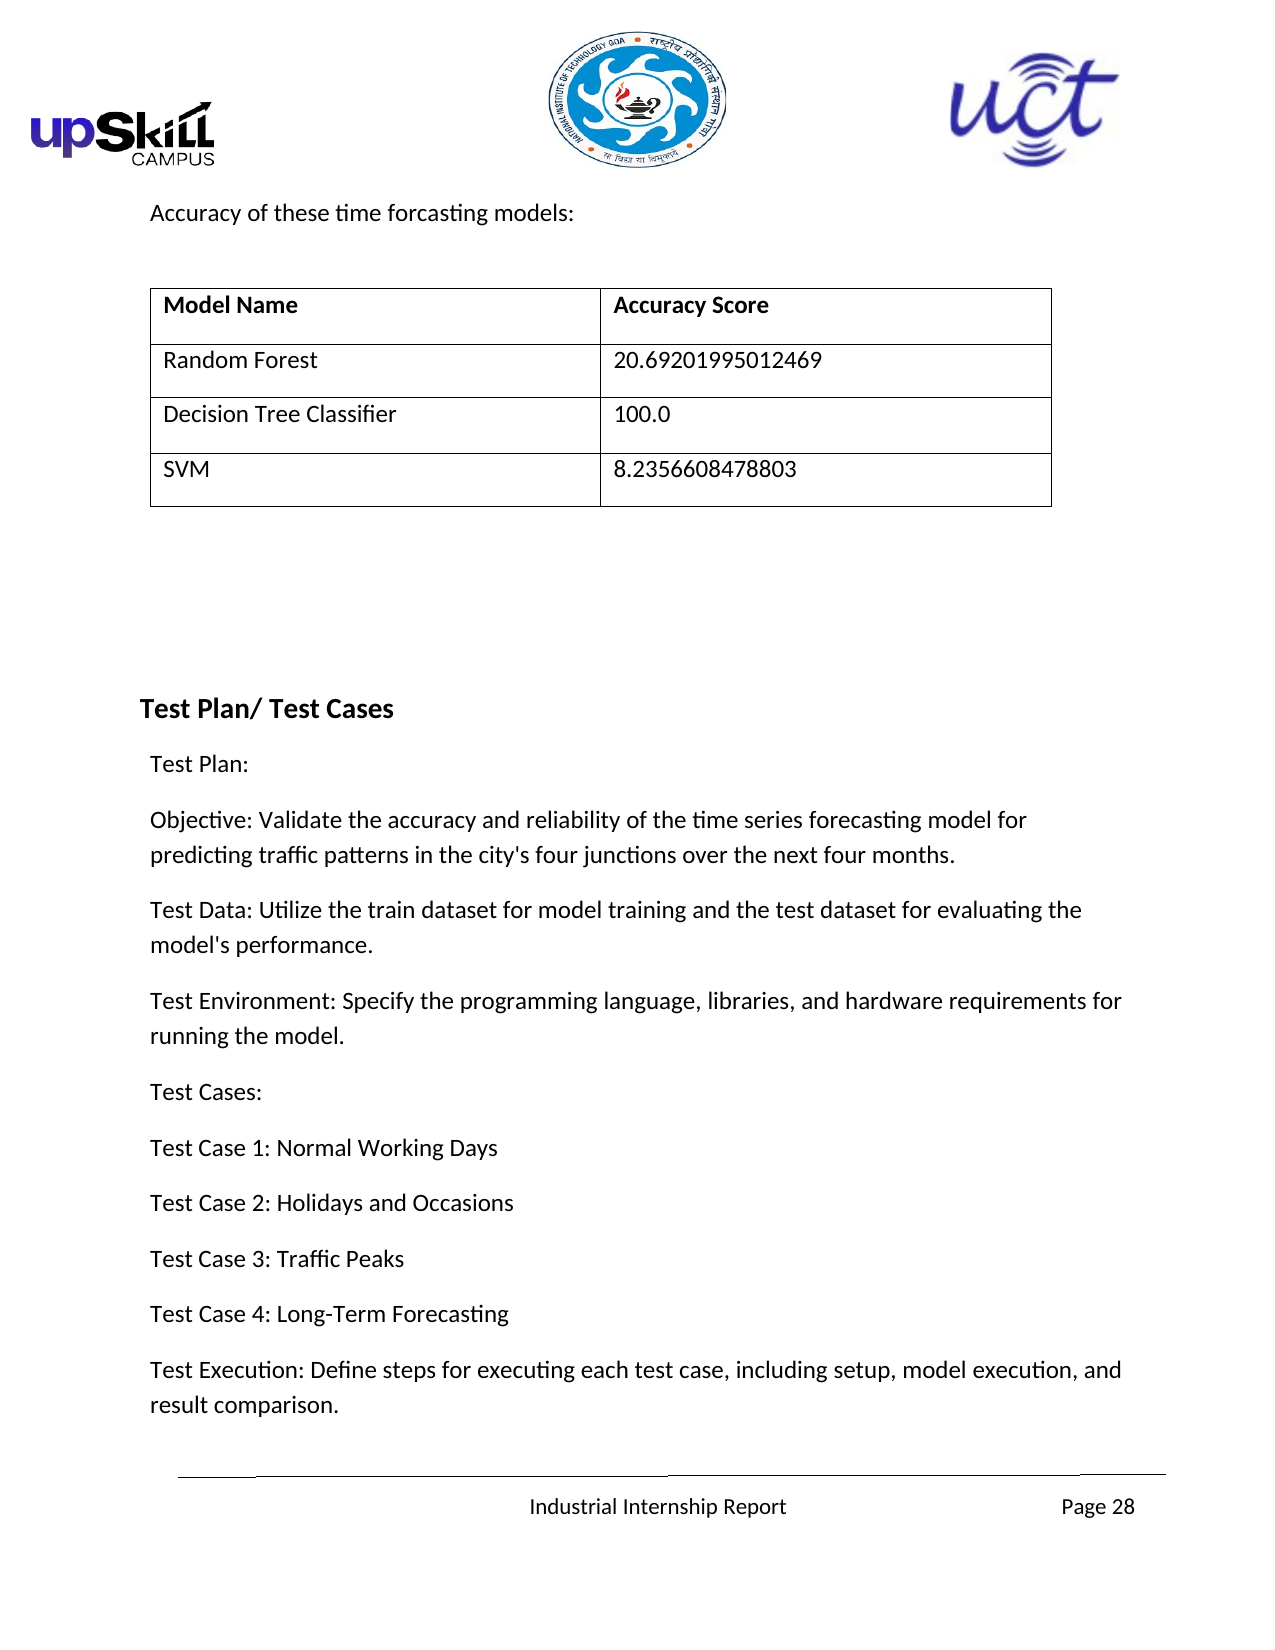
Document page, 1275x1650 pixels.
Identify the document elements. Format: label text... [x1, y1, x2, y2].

text Test Data: Utilize the train dataset for model training and the test dataset for evaluating the model's performance. [150, 895, 1085, 960]
table_header Accuracy Score [601, 289, 1051, 343]
table_cell 20.69201995012469 [601, 345, 1051, 397]
table_cell Random Forest [151, 345, 600, 397]
text Test Plan: [150, 748, 1269, 778]
text Test Environment: Specify the programming language, libraries, and hardware requirements for running the model. [150, 986, 1123, 1051]
picture [950, 52, 1120, 169]
subtitle Test Plan/ Test Cases [102, 690, 1269, 726]
table_header Model Name [151, 289, 600, 343]
text Test Cases: [150, 1076, 1269, 1106]
text Test Execution: Define steps for executing each test case, including setup, model execution, and result comparison. [150, 1354, 1123, 1420]
picture [548, 31, 727, 168]
text Test Case 1: Normal Working Days Test Case 2: Holidays and Occasions Test Case 3: Traffic Peaks [150, 1132, 514, 1273]
table_cell Decision Tree Classifier [151, 398, 600, 452]
table_cell 8.2356608478803 [601, 454, 1051, 506]
picture [31, 101, 215, 166]
table_cell 100.0 [601, 398, 1051, 452]
text Test Case 4: Long-Term Forecasting [150, 1298, 1269, 1329]
table_cell SVM [151, 454, 600, 506]
text Objective: Validate the accuracy and reliability of the time series forecasting model for predicting traffic patterns in the city's four junctions over the next four months. [150, 804, 1085, 869]
text Accuracy of these time forcasting models: [150, 197, 1269, 227]
